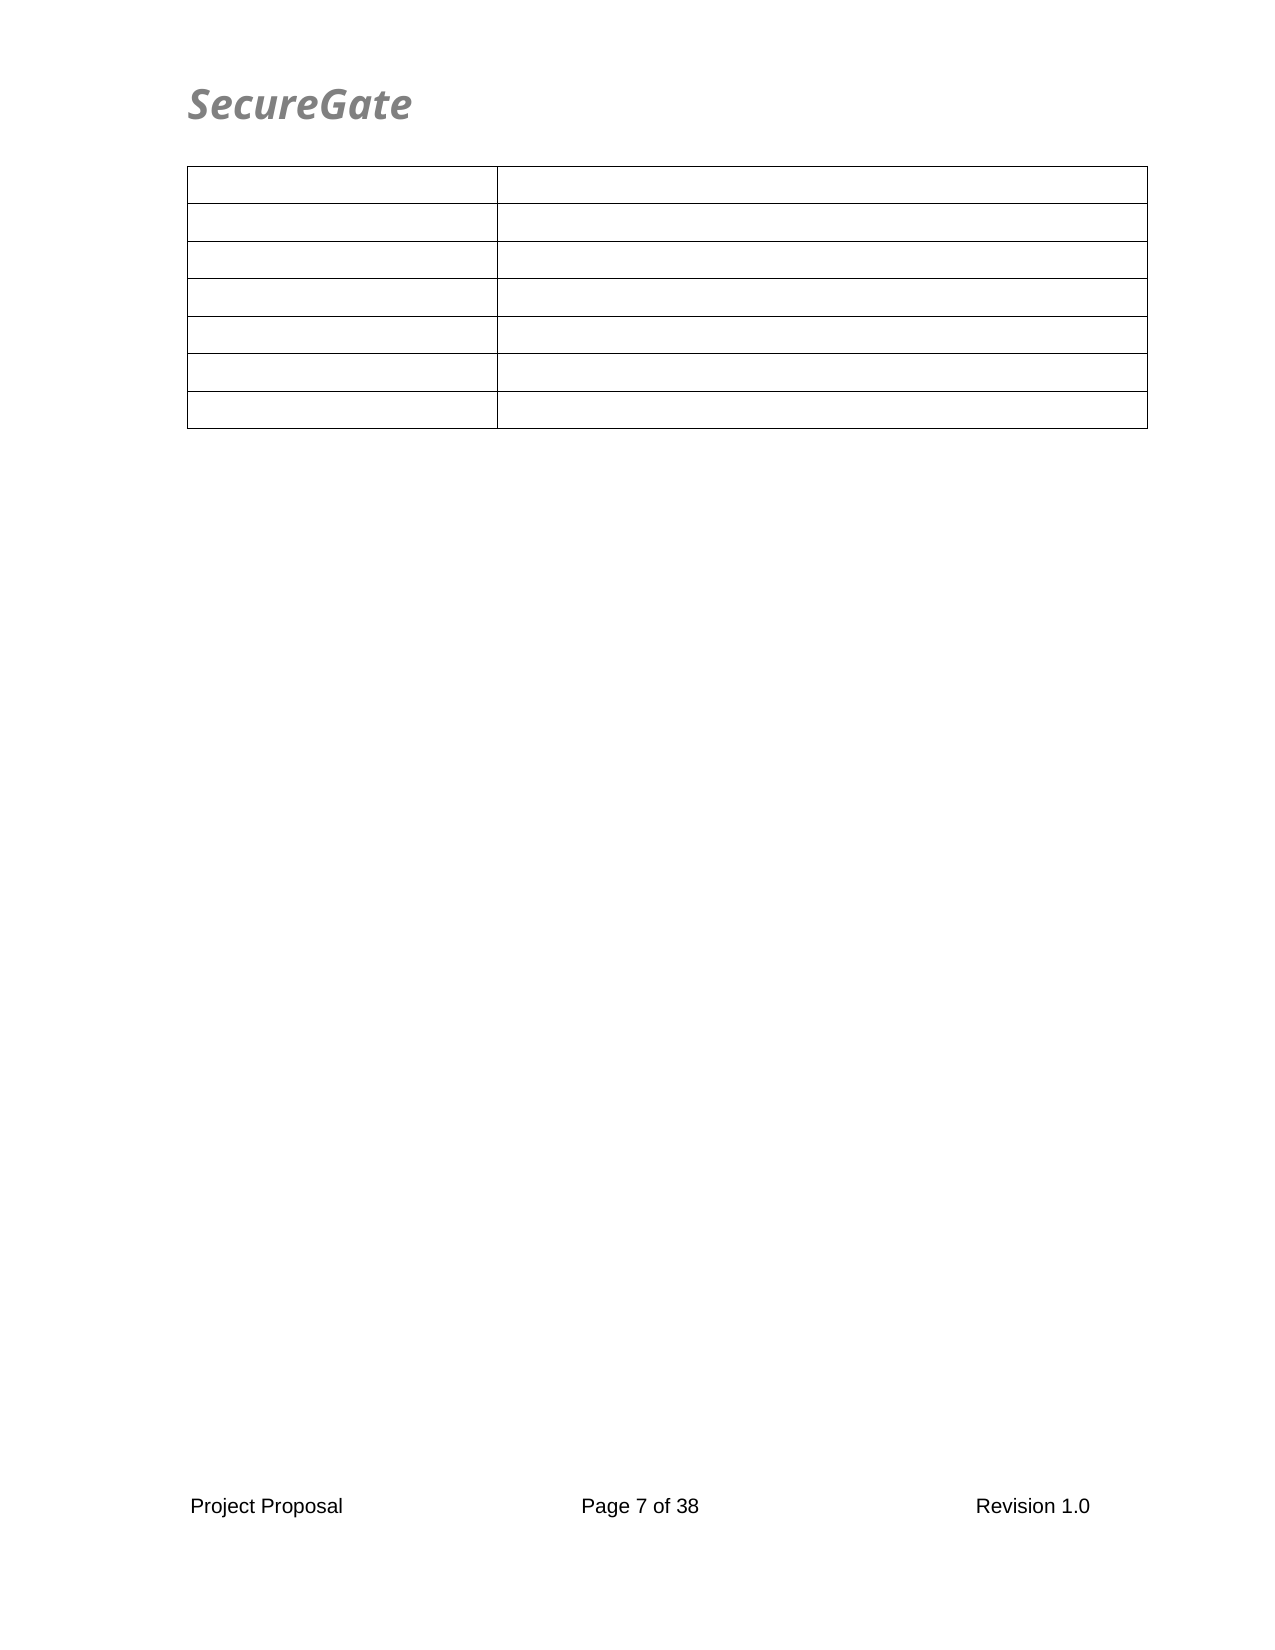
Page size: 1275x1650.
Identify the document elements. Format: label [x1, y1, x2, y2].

table_cell [498, 204, 1147, 241]
table_cell [498, 279, 1147, 316]
table_cell [188, 204, 497, 241]
table_cell [188, 392, 497, 428]
table_cell [188, 317, 497, 353]
table_cell [188, 242, 497, 278]
table_cell [188, 354, 497, 391]
table_cell [498, 354, 1147, 391]
table_cell [498, 392, 1147, 428]
table_cell [498, 317, 1147, 353]
table_cell [498, 167, 1147, 203]
table_cell [188, 167, 497, 203]
table_cell [498, 242, 1147, 278]
table_cell [188, 279, 497, 316]
